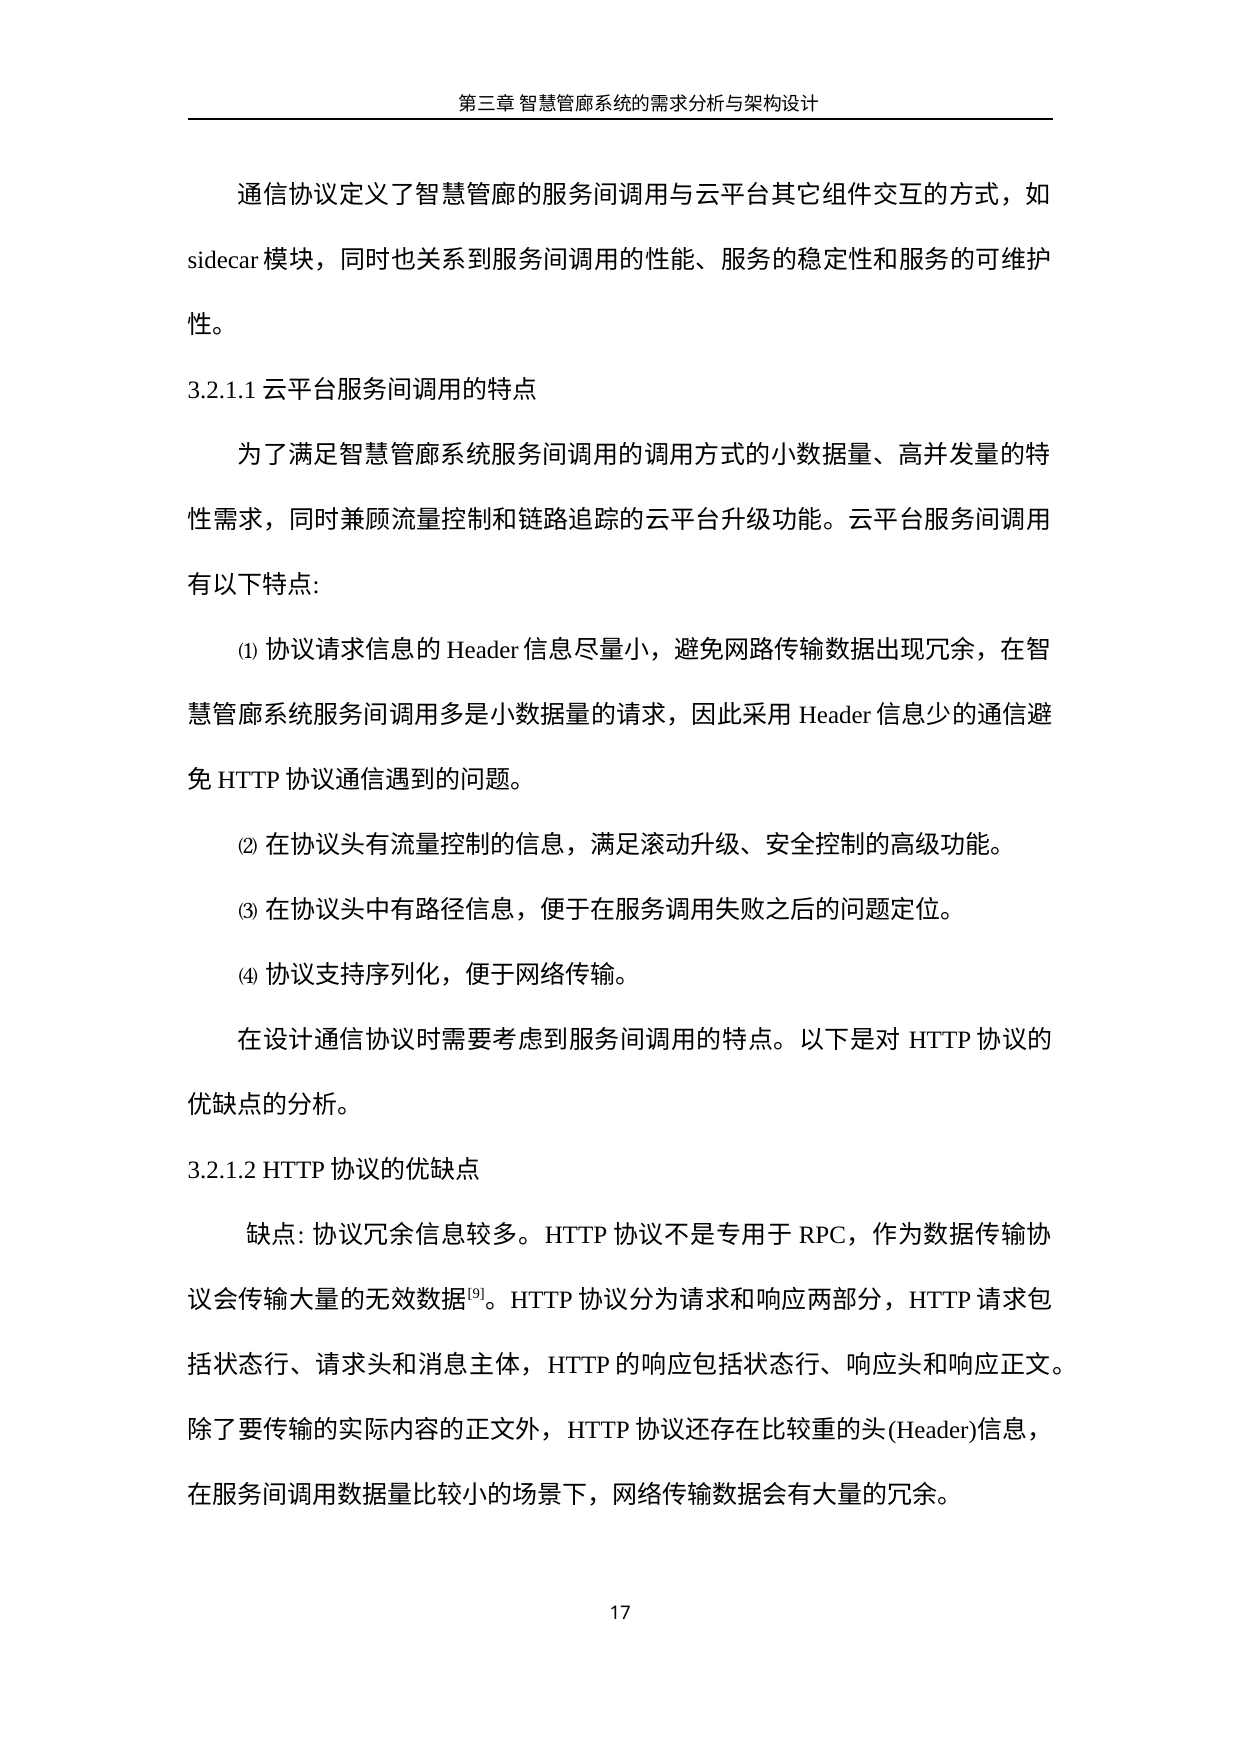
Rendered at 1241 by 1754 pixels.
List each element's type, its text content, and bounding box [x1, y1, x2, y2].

text 缺点: 协议冗余信息较多。HTTP协议不是专用于RPC，作为数据传输协议会传输大量的无效数据[9]。HTTP协议分为请求和响应两部分，HTTP请求包括状态行、请求头和消息主体，HTTP的响应包括状态行、响应头和响应正文。除了要传输的实际内容的正文外，HTTP协议还存在比较重的头(Header)信息，在服务间调用数据量比较小的场景下，网络传输数据会有大量的冗余。 [187, 1200, 1053, 1525]
text 3.2.1.2 HTTP协议的优缺点 [187, 1135, 1053, 1200]
text ⑷ 协议支持序列化，便于网络传输。 [187, 940, 1053, 1005]
text ⑴ 协议请求信息的Header信息尽量小，避免网路传输数据出现冗余，在智慧管廊系统服务间调用多是小数据量的请求，因此采用Header信息少的通信避免HTTP协议通信遇到的问题。 [187, 615, 1053, 810]
text ⑶ 在协议头中有路径信息，便于在服务调用失败之后的问题定位。 [187, 875, 1053, 940]
text ⑵ 在协议头有流量控制的信息，满足滚动升级、安全控制的高级功能。 [187, 810, 1053, 875]
text 通信协议定义了智慧管廊的服务间调用与云平台其它组件交互的方式，如sidecar模块，同时也关系到服务间调用的性能、服务的稳定性和服务的可维护性。 [187, 160, 1053, 355]
text 3.2.1.1 云平台服务间调用的特点 [187, 355, 1053, 420]
text 在设计通信协议时需要考虑到服务间调用的特点。以下是对HTTP协议的优缺点的分析。 [187, 1005, 1053, 1135]
text 为了满足智慧管廊系统服务间调用的调用方式的小数据量、高并发量的特性需求，同时兼顾流量控制和链路追踪的云平台升级功能。云平台服务间调用有以下特点: [187, 420, 1053, 615]
